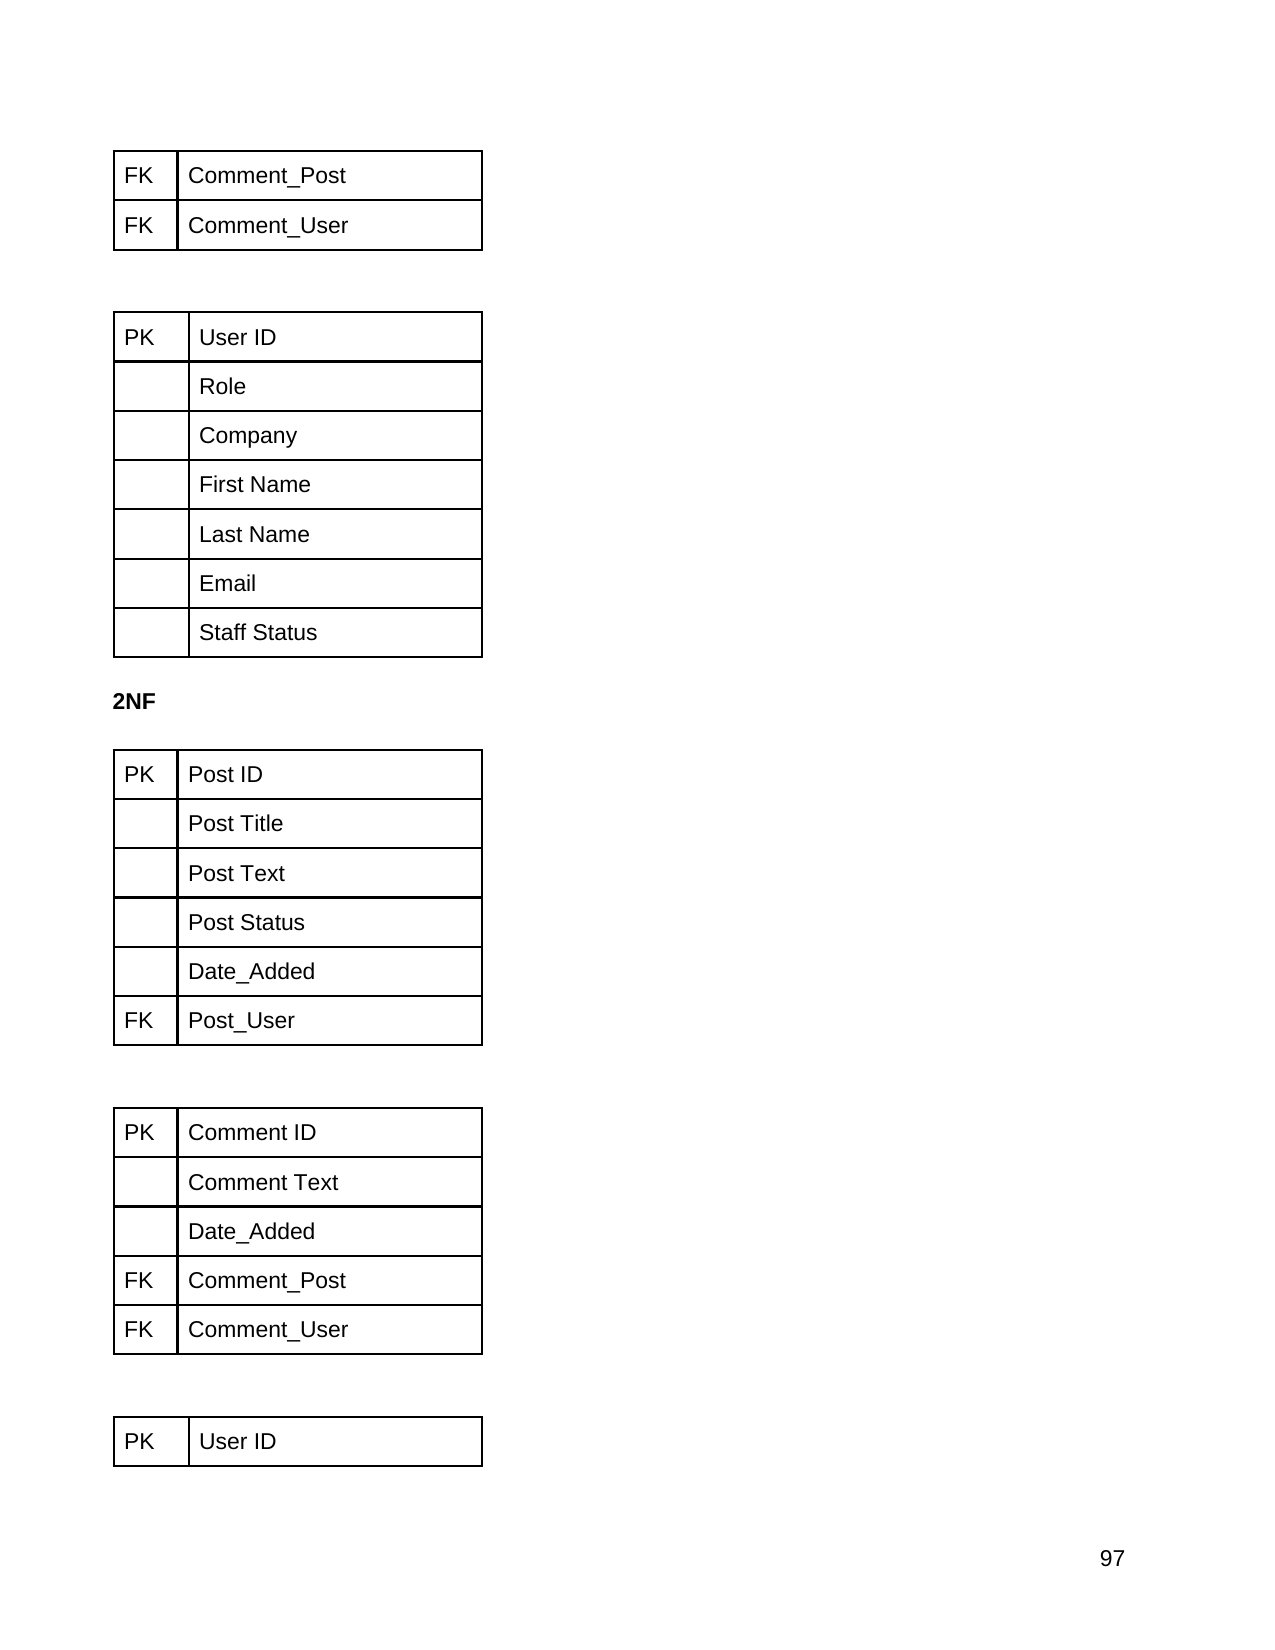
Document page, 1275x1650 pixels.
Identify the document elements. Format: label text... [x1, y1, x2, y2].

table_cell [115, 1158, 176, 1205]
table_cell Staff Status [190, 609, 481, 656]
table_cell Post Title [179, 800, 481, 847]
table_cell Last Name [190, 510, 481, 557]
table_cell Post Text [179, 849, 481, 896]
text 2NF [112, 688, 1125, 714]
table_cell Comment_Post [179, 152, 481, 199]
table_header PK [115, 1418, 188, 1465]
table_header PK [115, 1109, 176, 1156]
table_cell [115, 609, 188, 656]
table_cell Company [190, 412, 481, 459]
table_cell [115, 461, 188, 508]
table_cell Comment_User [179, 1306, 481, 1353]
table_cell FK [115, 1257, 176, 1304]
table_cell [115, 1208, 176, 1254]
table_cell [115, 948, 176, 995]
table_header Comment ID [179, 1109, 481, 1156]
table_cell [115, 800, 176, 847]
table_cell FK [115, 152, 176, 199]
table_cell Post_User [179, 997, 481, 1044]
table_cell Role [190, 363, 481, 409]
table_cell Email [190, 560, 481, 607]
table_cell FK [115, 1306, 176, 1353]
table_cell [115, 412, 188, 459]
table_cell Comment_User [179, 201, 481, 248]
table_cell [115, 849, 176, 896]
table_cell [115, 899, 176, 946]
table_cell Comment Text [179, 1158, 481, 1205]
table_header User ID [190, 313, 481, 360]
table_header PK [115, 751, 176, 798]
table_cell FK [115, 997, 176, 1044]
table_header PK [115, 313, 188, 360]
table_cell Date_Added [179, 1208, 481, 1254]
table_cell [115, 560, 188, 607]
table_cell FK [115, 201, 176, 248]
table_cell Post Status [179, 899, 481, 946]
table_cell Date_Added [179, 948, 481, 995]
table_header User ID [190, 1418, 481, 1465]
table_header Post ID [179, 751, 481, 798]
table_cell First Name [190, 461, 481, 508]
table_cell [115, 363, 188, 409]
table_cell Comment_Post [179, 1257, 481, 1304]
table_cell [115, 510, 188, 557]
